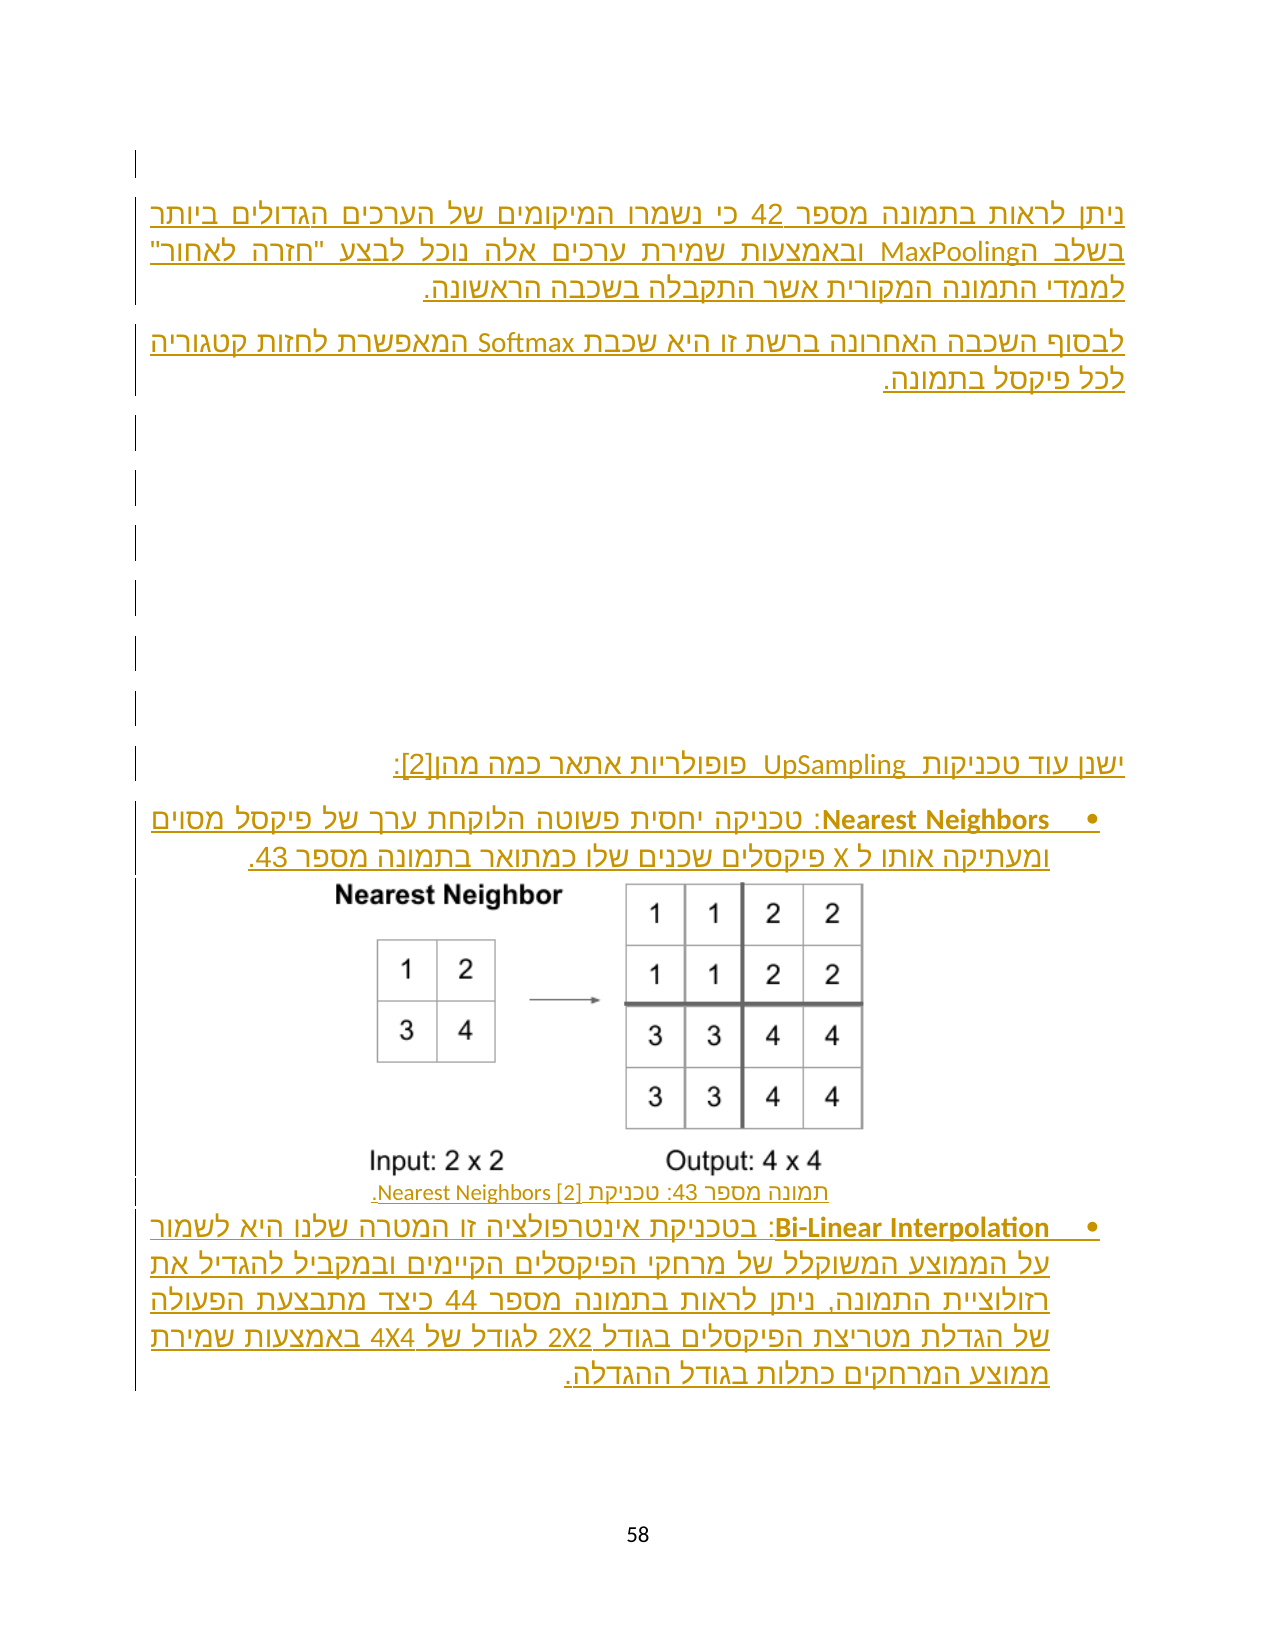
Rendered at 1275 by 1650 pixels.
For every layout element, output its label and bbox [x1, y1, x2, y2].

picture [331, 877, 869, 1177]
